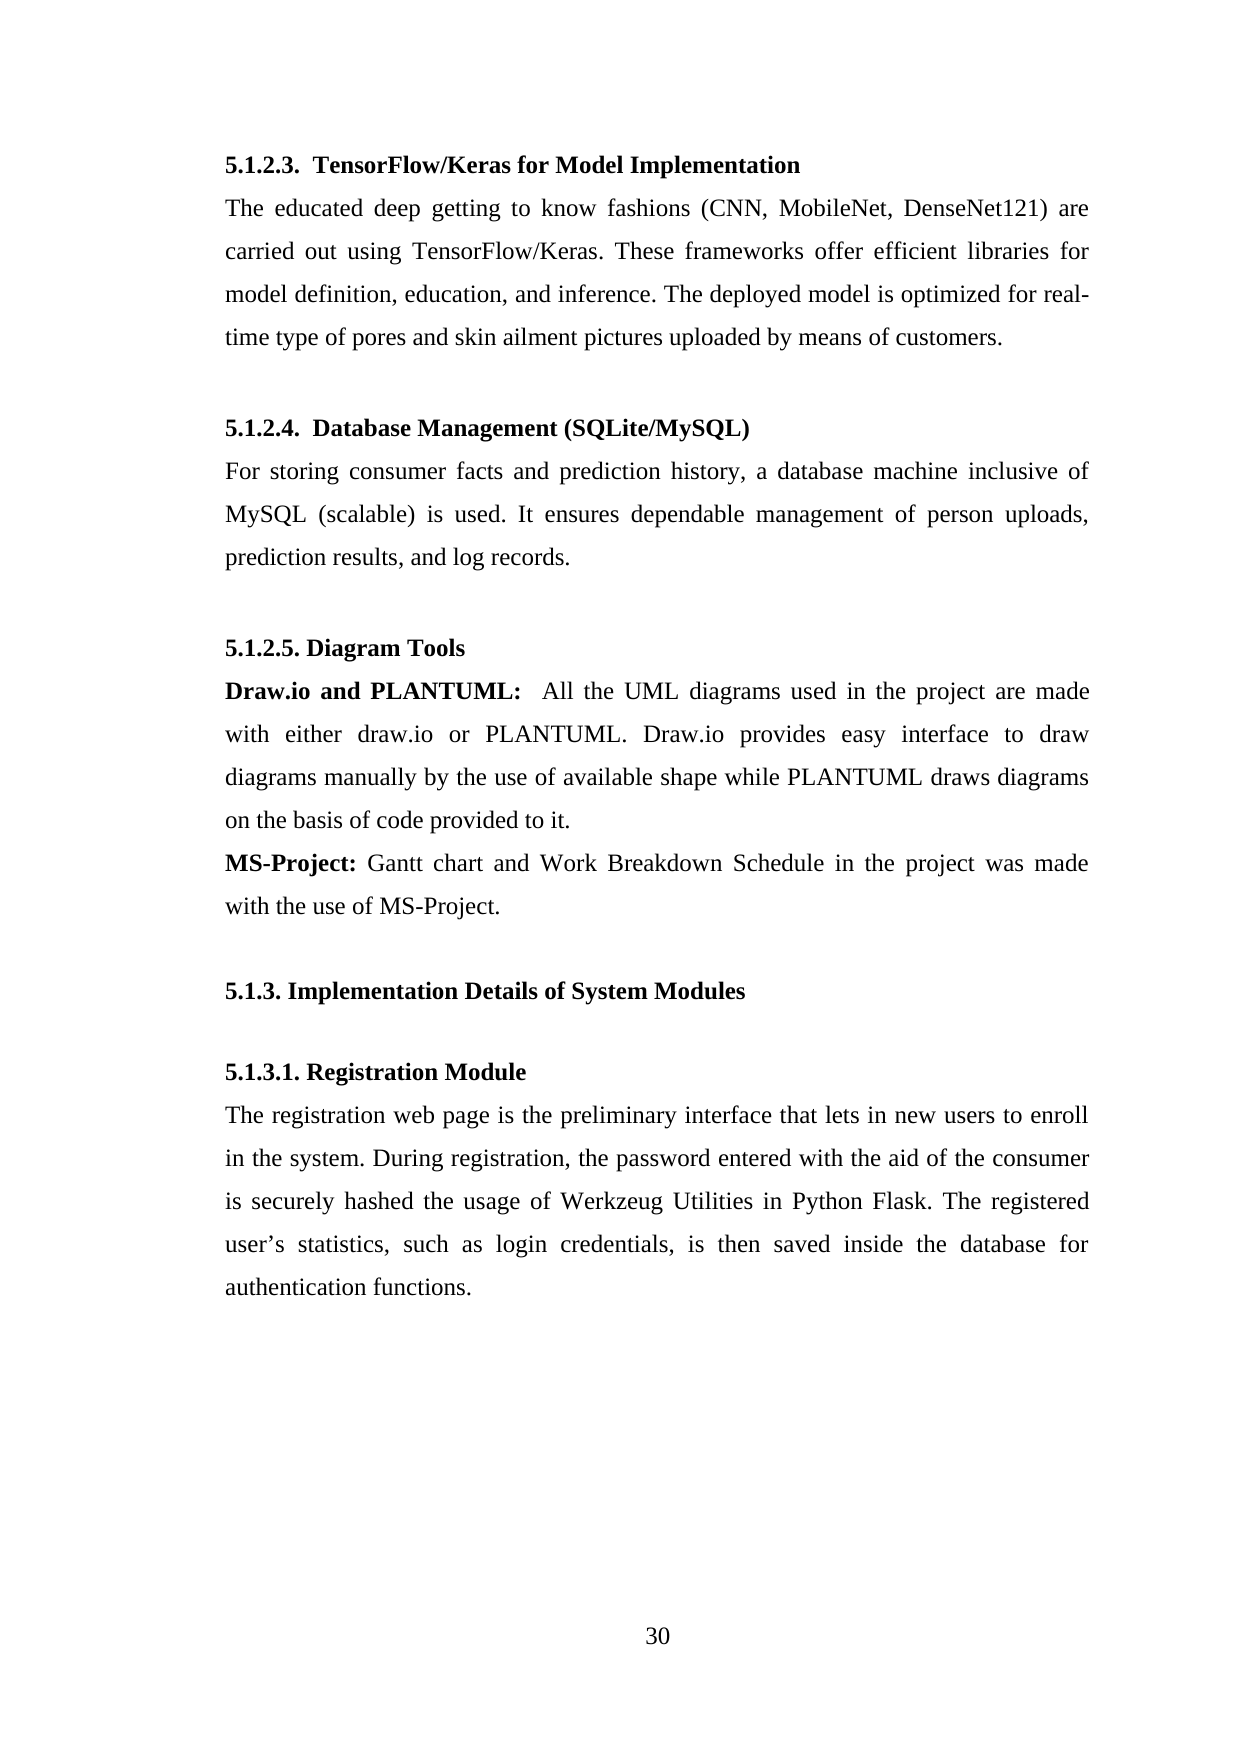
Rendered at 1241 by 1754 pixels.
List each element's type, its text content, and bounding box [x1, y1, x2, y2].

subtitle 5.1.2.4. Database Management (SQLite/MySQL) [225, 413, 1090, 442]
subtitle 5.1.3.1. Registration Module [225, 1057, 1090, 1086]
subtitle 5.1.3. Implementation Details of System Modules [225, 976, 1090, 1005]
subtitle 5.1.2.3. TensorFlow/Keras for Model Implementation [225, 150, 1090, 179]
subtitle 5.1.2.5. Diagram Tools [225, 633, 1090, 661]
text MS-Project: Gantt chart and Work Breakdown Schedule in the project was made with the use of MS-Project. [225, 848, 1090, 920]
text The registration web page is the preliminary interface that lets in new users to enroll in the system. During registration, the password entered with the aid of the consumer is securely hashed the usage of Werkzeug Utilities in Python Flask. The registered user’s statistics, such as login credentials, is then saved inside the database for authentication functions. [225, 1100, 1090, 1301]
text Draw.io and PLANTUML: All the UML diagrams used in the project are made with either draw.io or PLANTUML. Draw.io provides easy interface to draw diagrams manually by the use of available shape while PLANTUML draws diagrams on the basis of code provided to it. [225, 676, 1090, 834]
text For storing consumer facts and prediction history, a database machine inclusive of MySQL (scalable) is used. It ensures dependable management of person uploads, prediction results, and log records. [225, 456, 1090, 571]
text The educated deep getting to know fashions (CNN, MobileNet, DenseNet121) are carried out using TensorFlow/Keras. These frameworks offer efficient libraries for model definition, education, and inference. The deployed model is optimized for real-time type of pores and skin ailment pictures uploaded by means of customers. [225, 193, 1090, 351]
